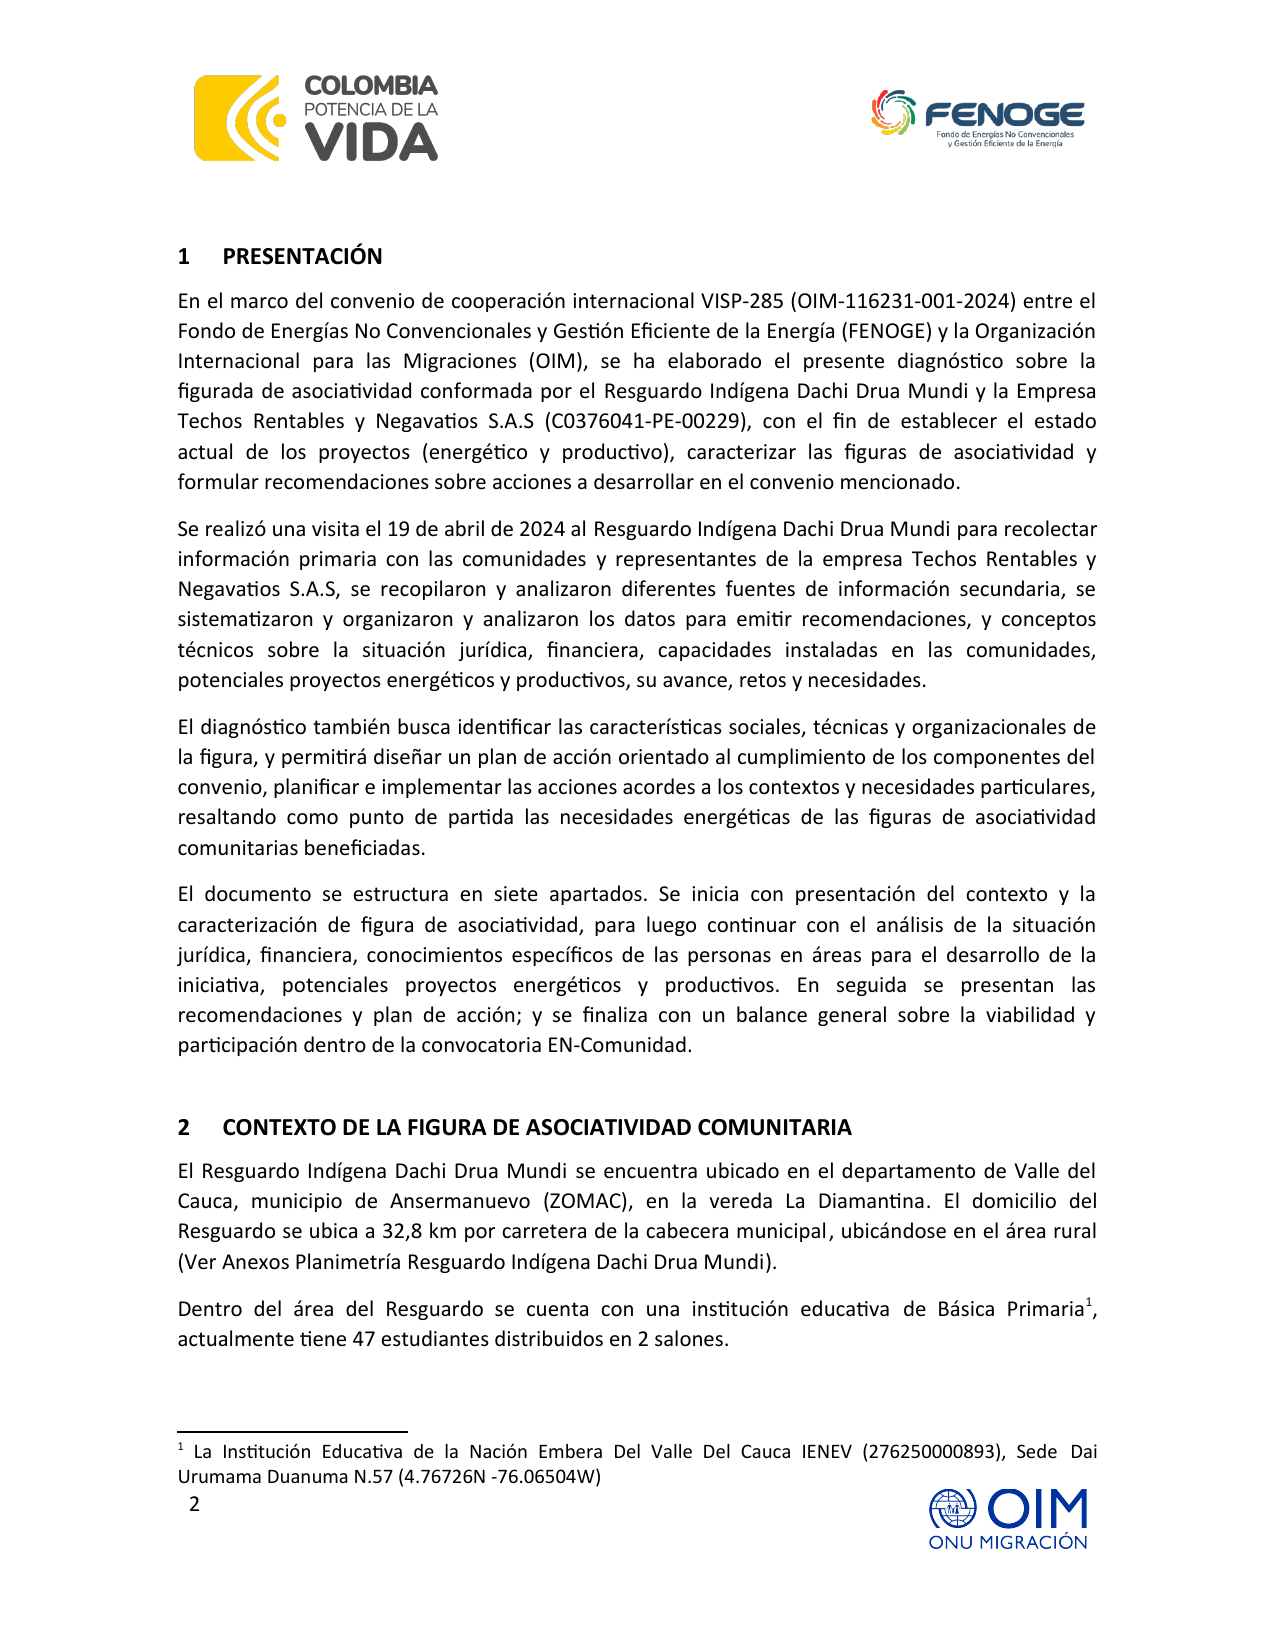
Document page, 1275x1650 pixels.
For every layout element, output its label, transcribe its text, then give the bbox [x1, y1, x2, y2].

picture [188, 73, 444, 163]
subtitle PRESENTACIÓN [177, 240, 1098, 271]
picture [929, 1489, 1087, 1549]
text Dentro del área del Resguardo se cuenta con una institución educativa de Básica Primaria, actualmente tiene 47 estudiantes distribuidos en 2 salones. [177, 1294, 1098, 1352]
subtitle CONTEXTO DE LA FIGURA DE ASOCIATIVIDAD COMUNITARIA [177, 1111, 1098, 1141]
text El documento se estructura en siete apartados. Se inicia con presentación del contexto y la caracterización de figura de asociatividad, para luego continuar con el análisis de la situación jurídica, financiera, conocimientos específicos de las personas en áreas para el desarrollo de la iniciativa, potenciales proyectos energéticos y productivos. En seguida se presentan las recomendaciones y plan de acción; y se finaliza con un balance general sobre la viabilidad y participación dentro de la convocatoria EN-Comunidad. [177, 879, 1098, 1059]
text Se realizó una visita el 19 de abril de 2024 al Resguardo Indígena Dachi Drua Mundi para recolectar información primaria con las comunidades y representantes de la empresa Techos Rentables y Negavatios S.A.S, se recopilaron y analizaron diferentes fuentes de información secundaria, se sistematizaron y organizaron y analizaron los datos para emitir recomendaciones, y conceptos técnicos sobre la situación jurídica, financiera, capacidades instaladas en las comunidades, potenciales proyectos energéticos y productivos, su avance, retos y necesidades. [177, 514, 1098, 693]
picture [870, 88, 1087, 148]
text El Resguardo Indígena Dachi Drua Mundi se encuentra ubicado en el departamento de Valle del Cauca, municipio de Ansermanuevo (ZOMAC), en la vereda La Diamantina. El domicilio del Resguardo se ubica a 32,8 km por carretera de la cabecera municipal, ubicándose en el área rural (Ver Anexos Planimetría Resguardo Indígena Dachi Drua Mundi). [177, 1156, 1098, 1275]
text En el marco del convenio de cooperación internacional VISP-285 (OIM-116231-001-2024) entre el Fondo de Energías No Convencionales y Gestión Eficiente de la Energía (FENOGE) y la Organización Internacional para las Migraciones (OIM), se ha elaborado el presente diagnóstico sobre la figurada de asociatividad conformada por el Resguardo Indígena Dachi Drua Mundi y la Empresa Techos Rentables y Negavatios S.A.S (C0376041-PE-00229), con el fin de establecer el estado actual de los proyectos (energético y productivo), caracterizar las figuras de asociatividad y formular recomendaciones sobre acciones a desarrollar en el convenio mencionado. [177, 286, 1098, 495]
text El diagnóstico también busca identificar las características sociales, técnicas y organizacionales de la figura, y permitirá diseñar un plan de acción orientado al cumplimiento de los componentes del convenio, planificar e implementar las acciones acordes a los contextos y necesidades particulares, resaltando como punto de partida las necesidades energéticas de las figuras de asociatividad comunitarias beneficiadas. [177, 712, 1098, 861]
